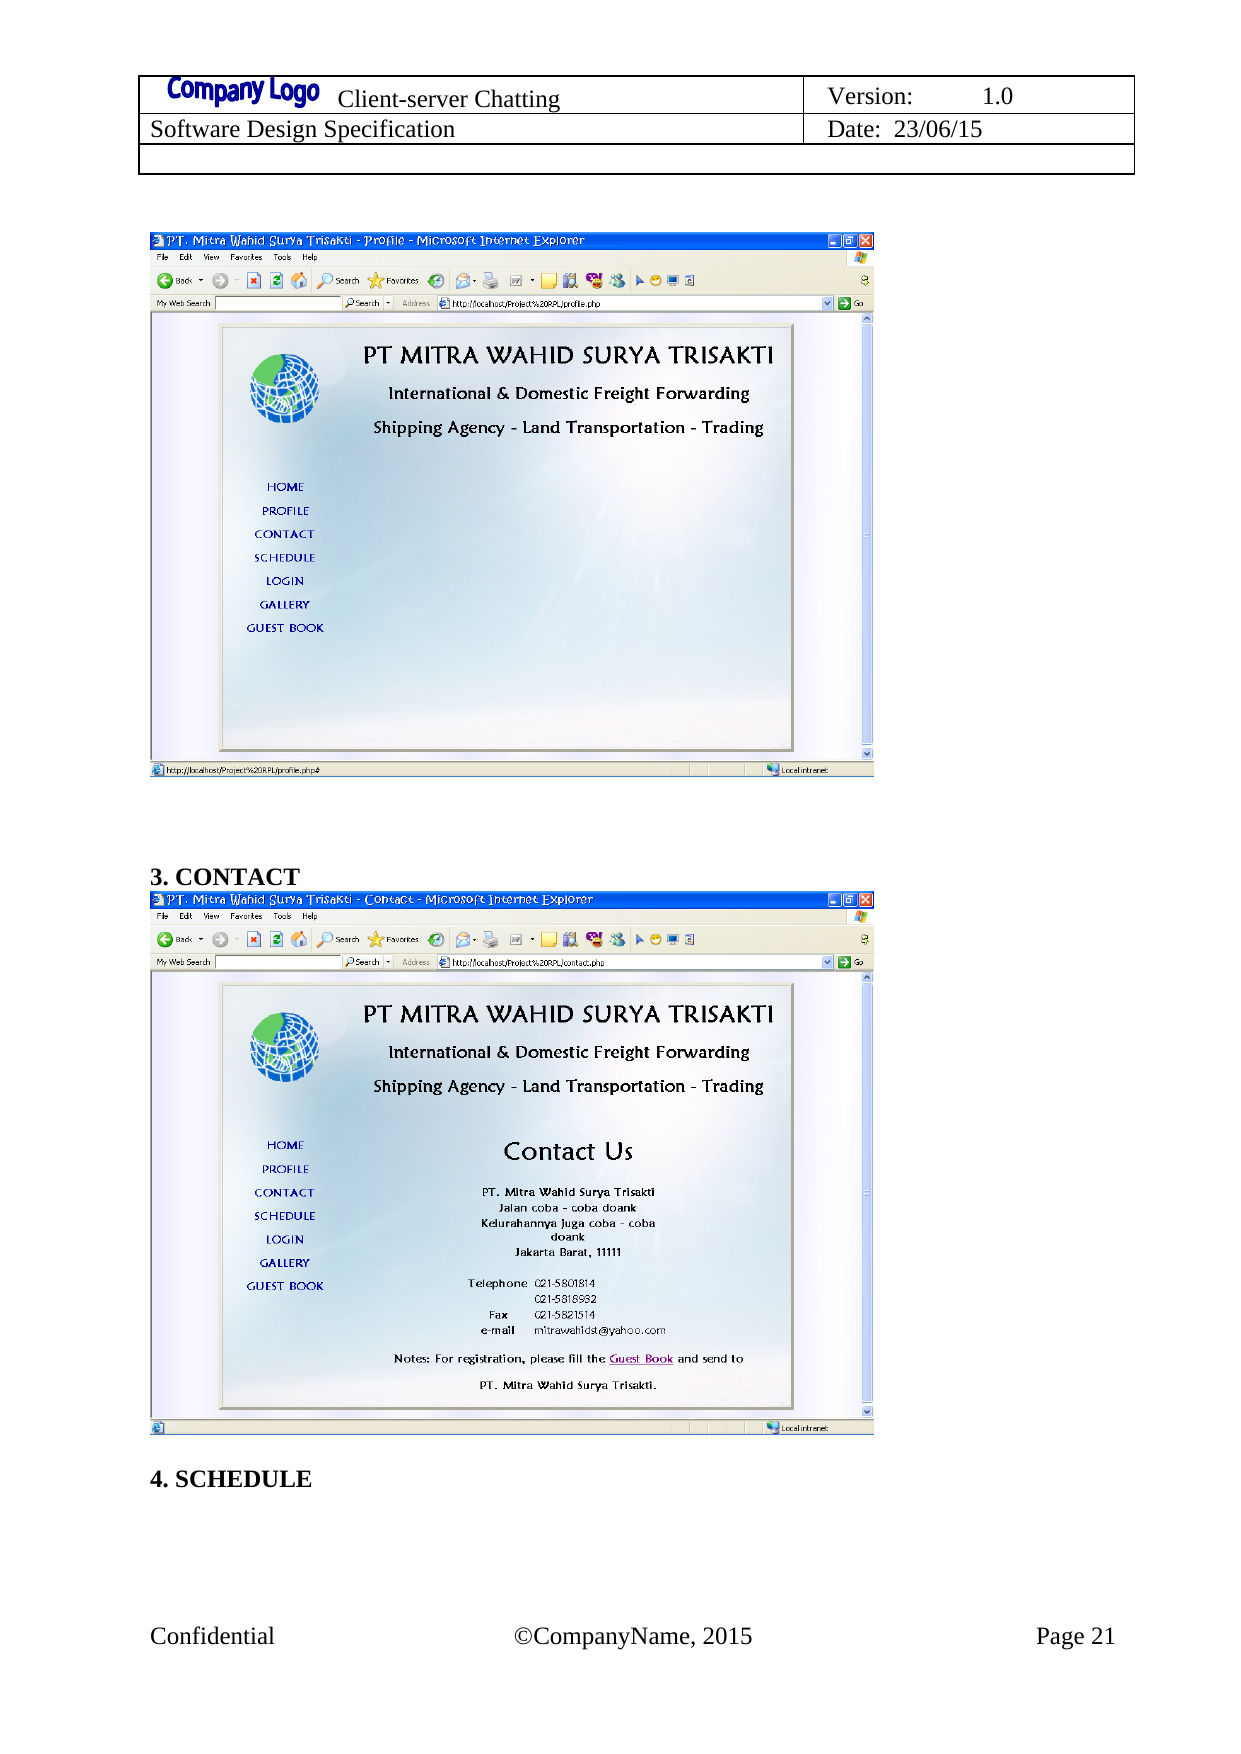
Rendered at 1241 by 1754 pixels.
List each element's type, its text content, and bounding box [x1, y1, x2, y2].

text 4. SCHEDULE [150, 1464, 1090, 1493]
picture [150, 232, 874, 777]
text 3. CONTACT [150, 862, 1090, 891]
picture [150, 891, 874, 1435]
